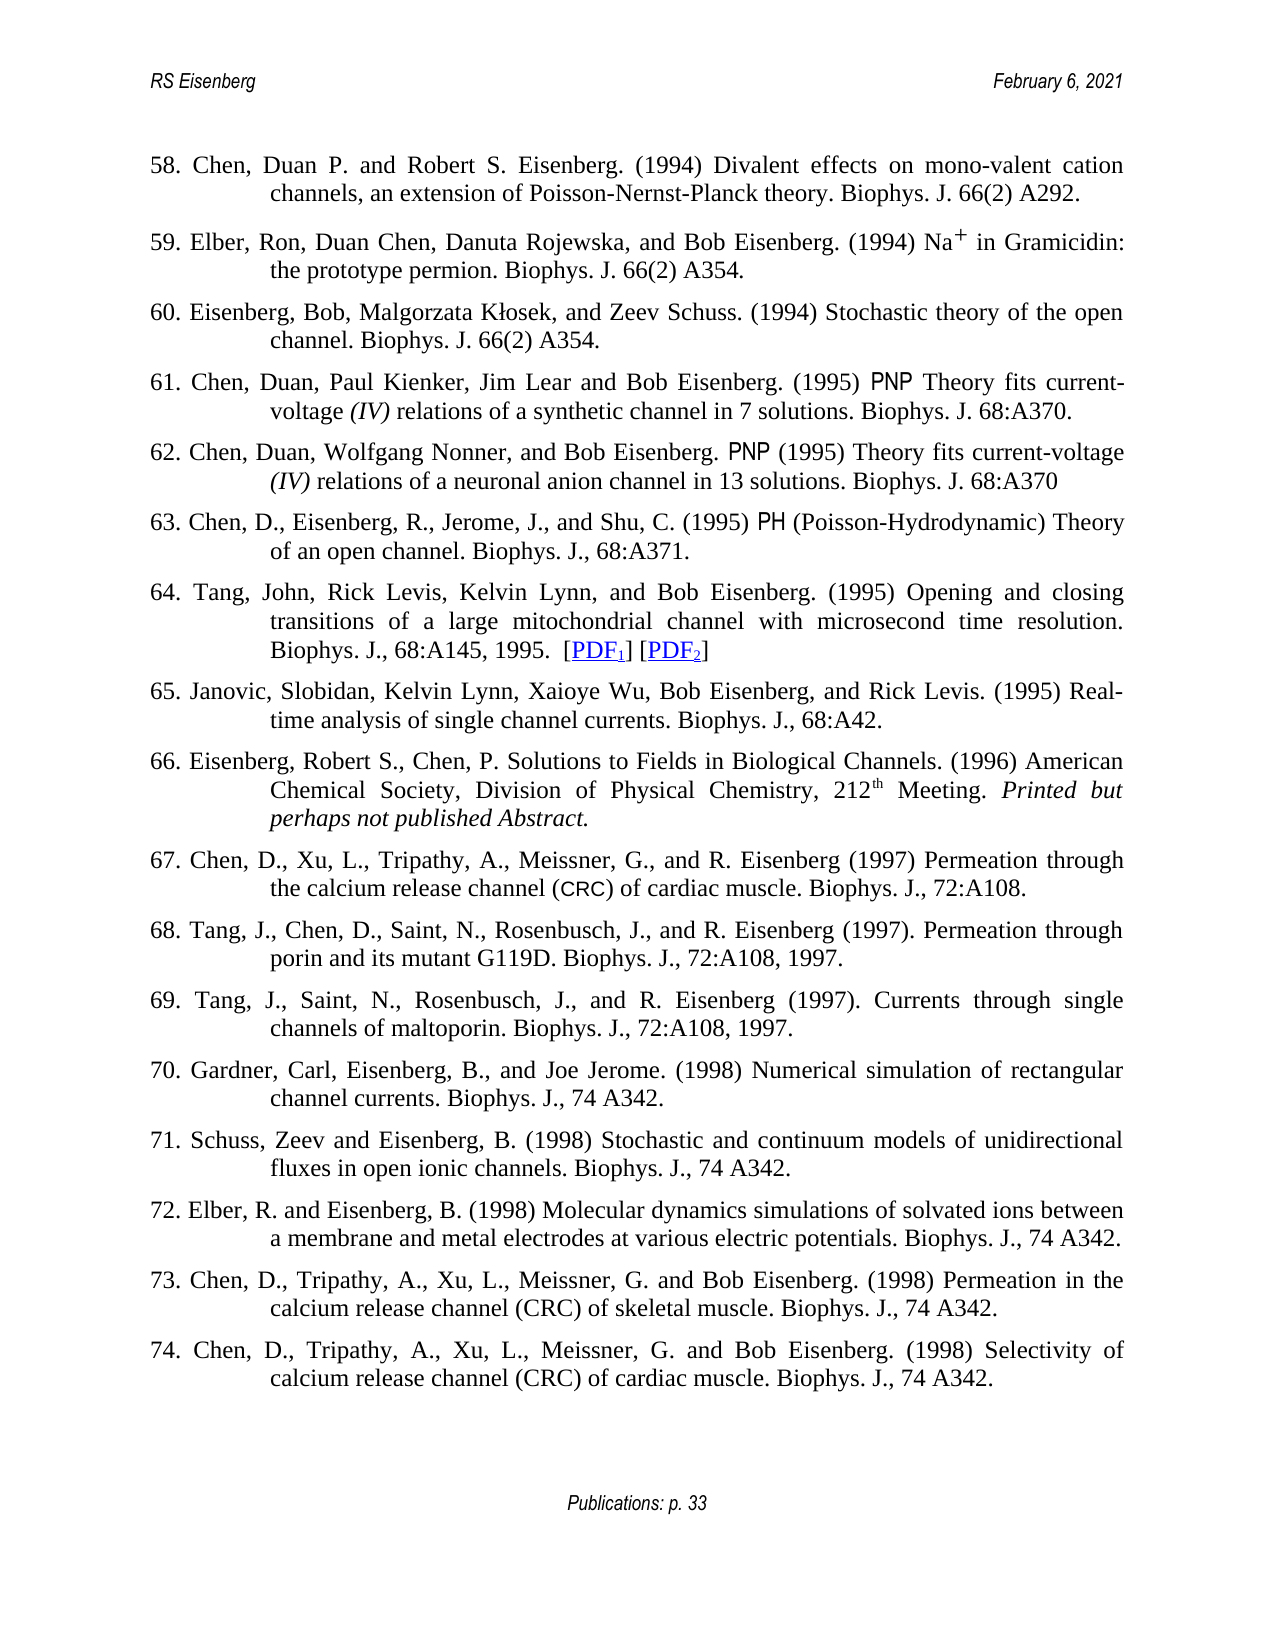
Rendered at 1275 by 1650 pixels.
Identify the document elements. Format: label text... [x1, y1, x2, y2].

text 58. Chen, Duan P. and Robert S. Eisenberg. (1994) Divalent effects on mono-valent cation channels, an extension of Poisson-Nernst-Planck theory. Biophys. J. 66(2) A292. [150, 150, 1125, 207]
text 69. Tang, J., Saint, N., Rosenbusch, J., and R. Eisenberg (1997). Currents through single channels of maltoporin. Biophys. J., 72:A108, 1997. [150, 985, 1125, 1042]
text 70. Gardner, Carl, Eisenberg, B., and Joe Jerome. (1998) Numerical simulation of rectangular channel currents. Biophys. J., 74 A342. [150, 1055, 1125, 1112]
text 68. Tang, J., Chen, D., Saint, N., Rosenbusch, J., and R. Eisenberg (1997). Permeation through porin and its mutant G119D. Biophys. J., 72:A108, 1997. [150, 915, 1125, 972]
text 65. Janovic, Slobidan, Kelvin Lynn, Xaioye Wu, Bob Eisenberg, and Rick Levis. (1995) Real-time analysis of single channel currents. Biophys. J., 68:A42. [150, 676, 1125, 733]
text 72. Elber, R. and Eisenberg, B. (1998) Molecular dynamics simulations of solvated ions between a membrane and metal electrodes at various electric potentials. Biophys. J., 74 A342. [150, 1195, 1125, 1252]
text 67. Chen, D., Xu, L., Tripathy, A., Meissner, G., and R. Eisenberg (1997) Permeation through the calcium release channel (CRC) of cardiac muscle. Biophys. J., 72:A108. [150, 845, 1125, 902]
text 60. Eisenberg, Bob, Malgorzata Kłosek, and Zeev Schuss. (1994) Stochastic theory of the open channel. Biophys. J. 66(2) A354. [150, 297, 1125, 354]
text 61. Chen, Duan, Paul Kienker, Jim Lear and Bob Eisenberg. (1995) PNP Theory fits current-voltage (IV) relations of a synthetic channel in 7 solutions. Biophys. J. 68:A370. [150, 367, 1125, 424]
text 63. Chen, D., Eisenberg, R., Jerome, J., and Shu, C. (1995) PH (Poisson-Hydrodynamic) Theory of an open channel. Biophys. J., 68:A371. [150, 507, 1125, 565]
text 62. Chen, Duan, Wolfgang Nonner, and Bob Eisenberg. PNP (1995) Theory fits current-voltage (IV) relations of a neuronal anion channel in 13 solutions. Biophys. J. 68:A370 [150, 437, 1125, 494]
text 59. Elber, Ron, Duan Chen, Danuta Rojewska, and Bob Eisenberg. (1994) Na+ in Gramicidin: the prototype permion. Biophys. J. 66(2) A354. [150, 220, 1125, 284]
text 71. Schuss, Zeev and Eisenberg, B. (1998) Stochastic and continuum models of unidirectional fluxes in open ionic channels. Biophys. J., 74 A342. [150, 1125, 1125, 1182]
text 73. Chen, D., Tripathy, A., Xu, L., Meissner, G. and Bob Eisenberg. (1998) Permeation in the calcium release channel (CRC) of skeletal muscle. Biophys. J., 74 A342. [150, 1265, 1125, 1322]
text 74. Chen, D., Tripathy, A., Xu, L., Meissner, G. and Bob Eisenberg. (1998) Selectivity of calcium release channel (CRC) of cardiac muscle. Biophys. J., 74 A342. [150, 1335, 1125, 1392]
text 64. Tang, John, Rick Levis, Kelvin Lynn, and Bob Eisenberg. (1995) Opening and closing transitions of a large mitochondrial channel with microsecond time resolution. Biophys. J., 68:A145, 1995. [PDF1] [PDF2] [150, 577, 1125, 663]
text 66. Eisenberg, Robert S., Chen, P. Solutions to Fields in Biological Channels. (1996) American Chemical Society, Division of Physical Chemistry, 212th Meeting. Printed but perhaps not published Abstract. [150, 746, 1125, 832]
